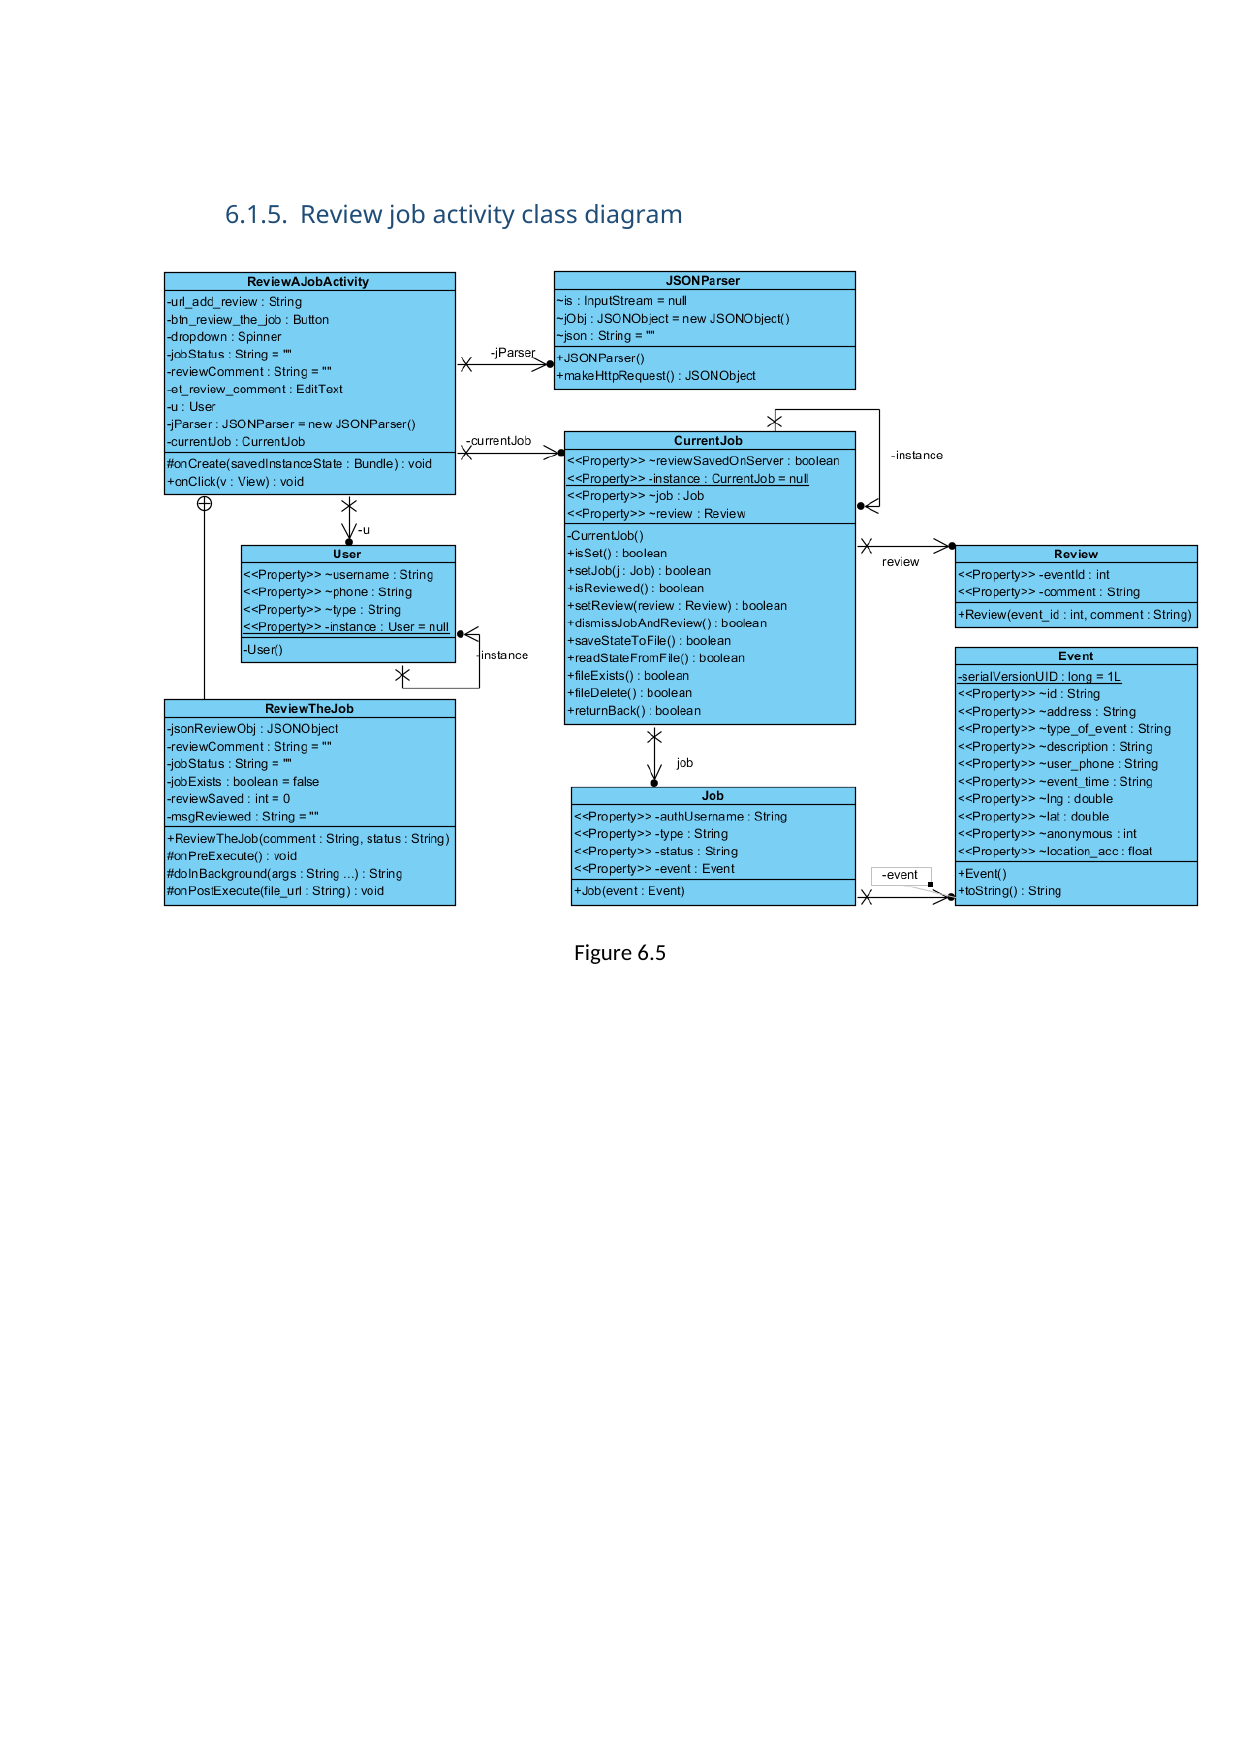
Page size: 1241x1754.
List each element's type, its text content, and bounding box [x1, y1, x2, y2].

subtitle Review job activity class diagram [225, 197, 1090, 231]
picture [150, 258, 1214, 920]
text Figure 6.5 [150, 938, 1090, 966]
